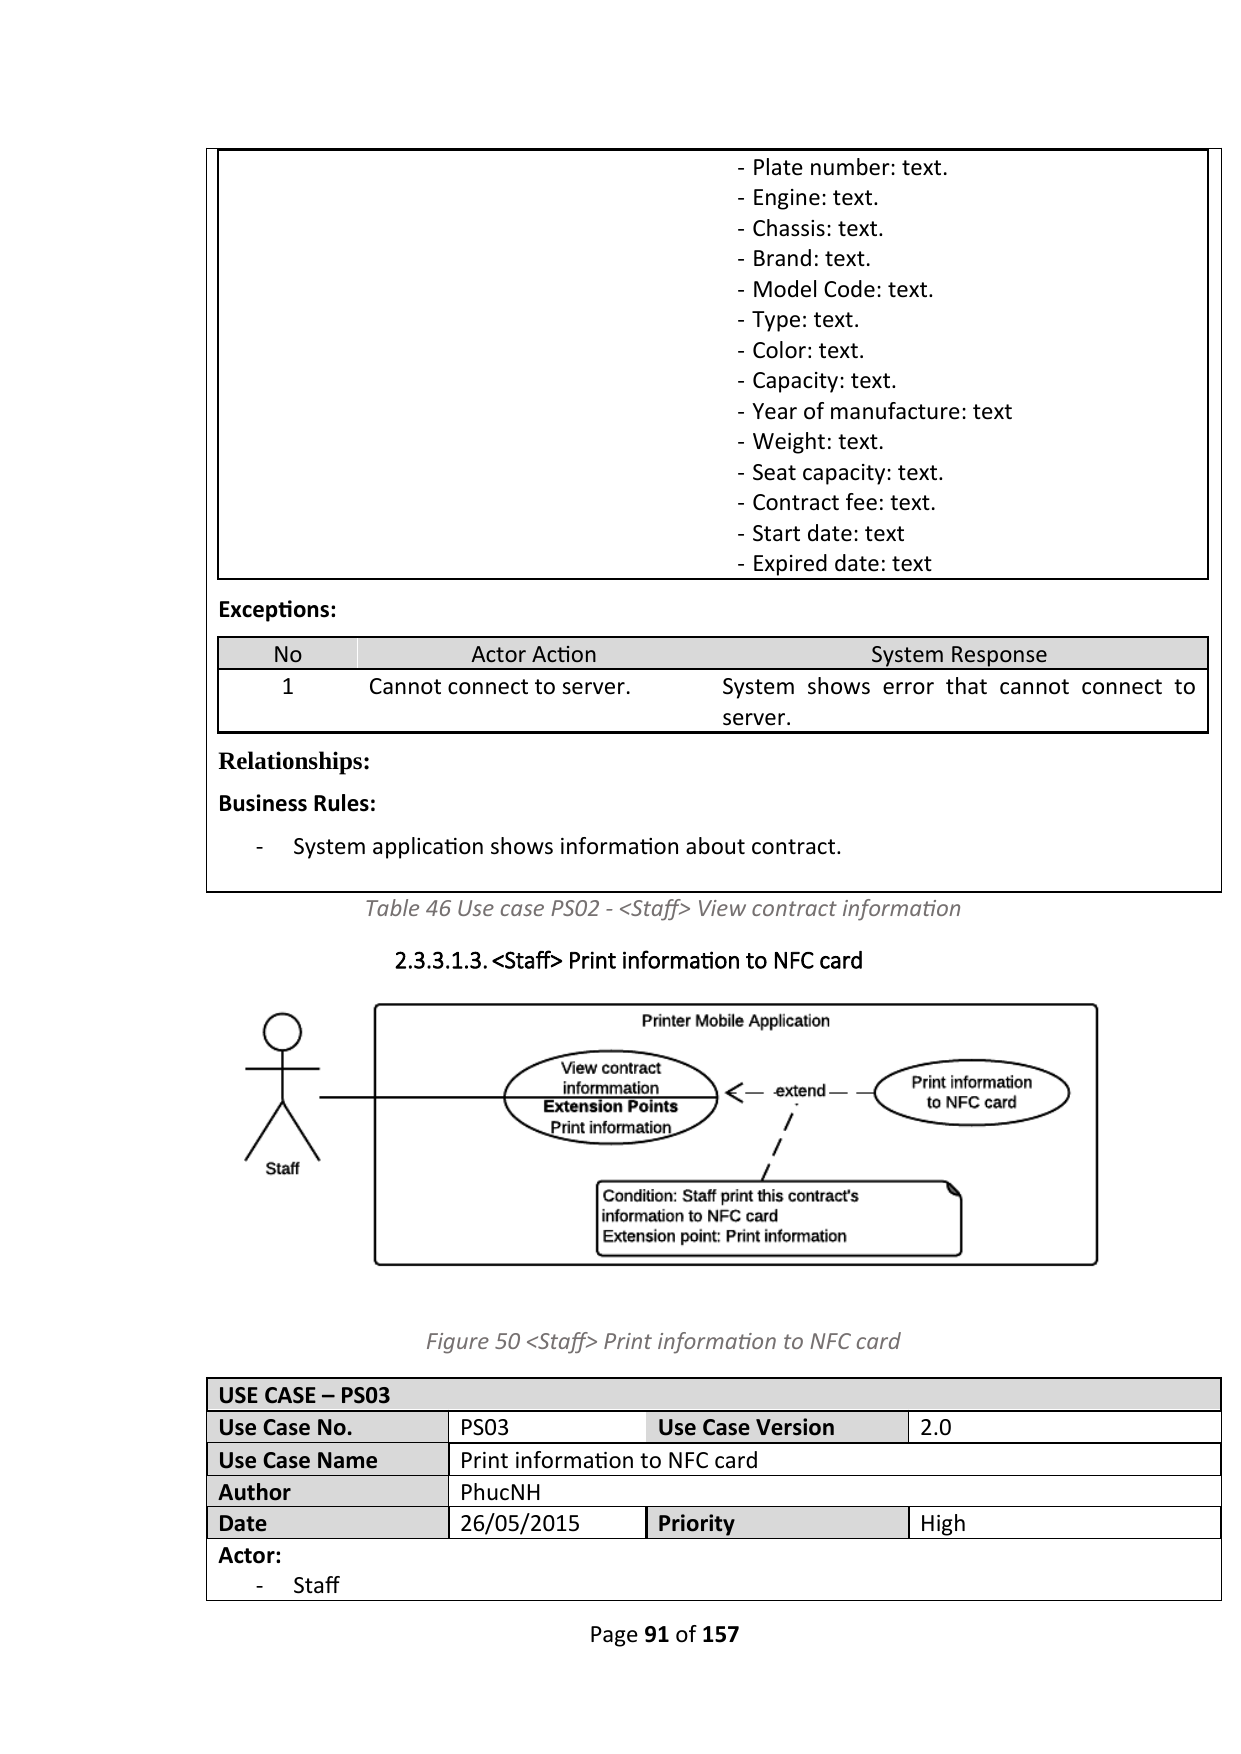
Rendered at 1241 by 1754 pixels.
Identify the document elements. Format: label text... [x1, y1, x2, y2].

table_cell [207, 1539, 1221, 1600]
table_header USE CASE – PS03 [208, 1379, 1220, 1409]
table_cell High [910, 1507, 1220, 1538]
table_cell Use Case Name [208, 1443, 448, 1475]
table_cell PS03 [449, 1412, 646, 1442]
picture [206, 976, 1123, 1307]
subtitle <Staff> Print information to NFC card [394, 944, 1122, 974]
table_cell PhucNH [449, 1476, 1221, 1506]
table_cell 2.0 [909, 1412, 1221, 1442]
table_cell Use Case Version [646, 1412, 908, 1442]
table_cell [207, 149, 1221, 891]
table_cell Priority [648, 1507, 908, 1538]
table_cell Author [207, 1476, 448, 1506]
table_cell Date [208, 1507, 448, 1538]
table_cell Use Case No. [207, 1412, 448, 1442]
table_cell Print information to NFC card [450, 1444, 1220, 1475]
text Table 46 Use case PS02 - <Staff> View contract information [207, 893, 1122, 923]
text Figure 50 <Staff> Print information to NFC card [207, 1326, 1122, 1356]
table_cell 26/05/2015 [450, 1507, 645, 1538]
